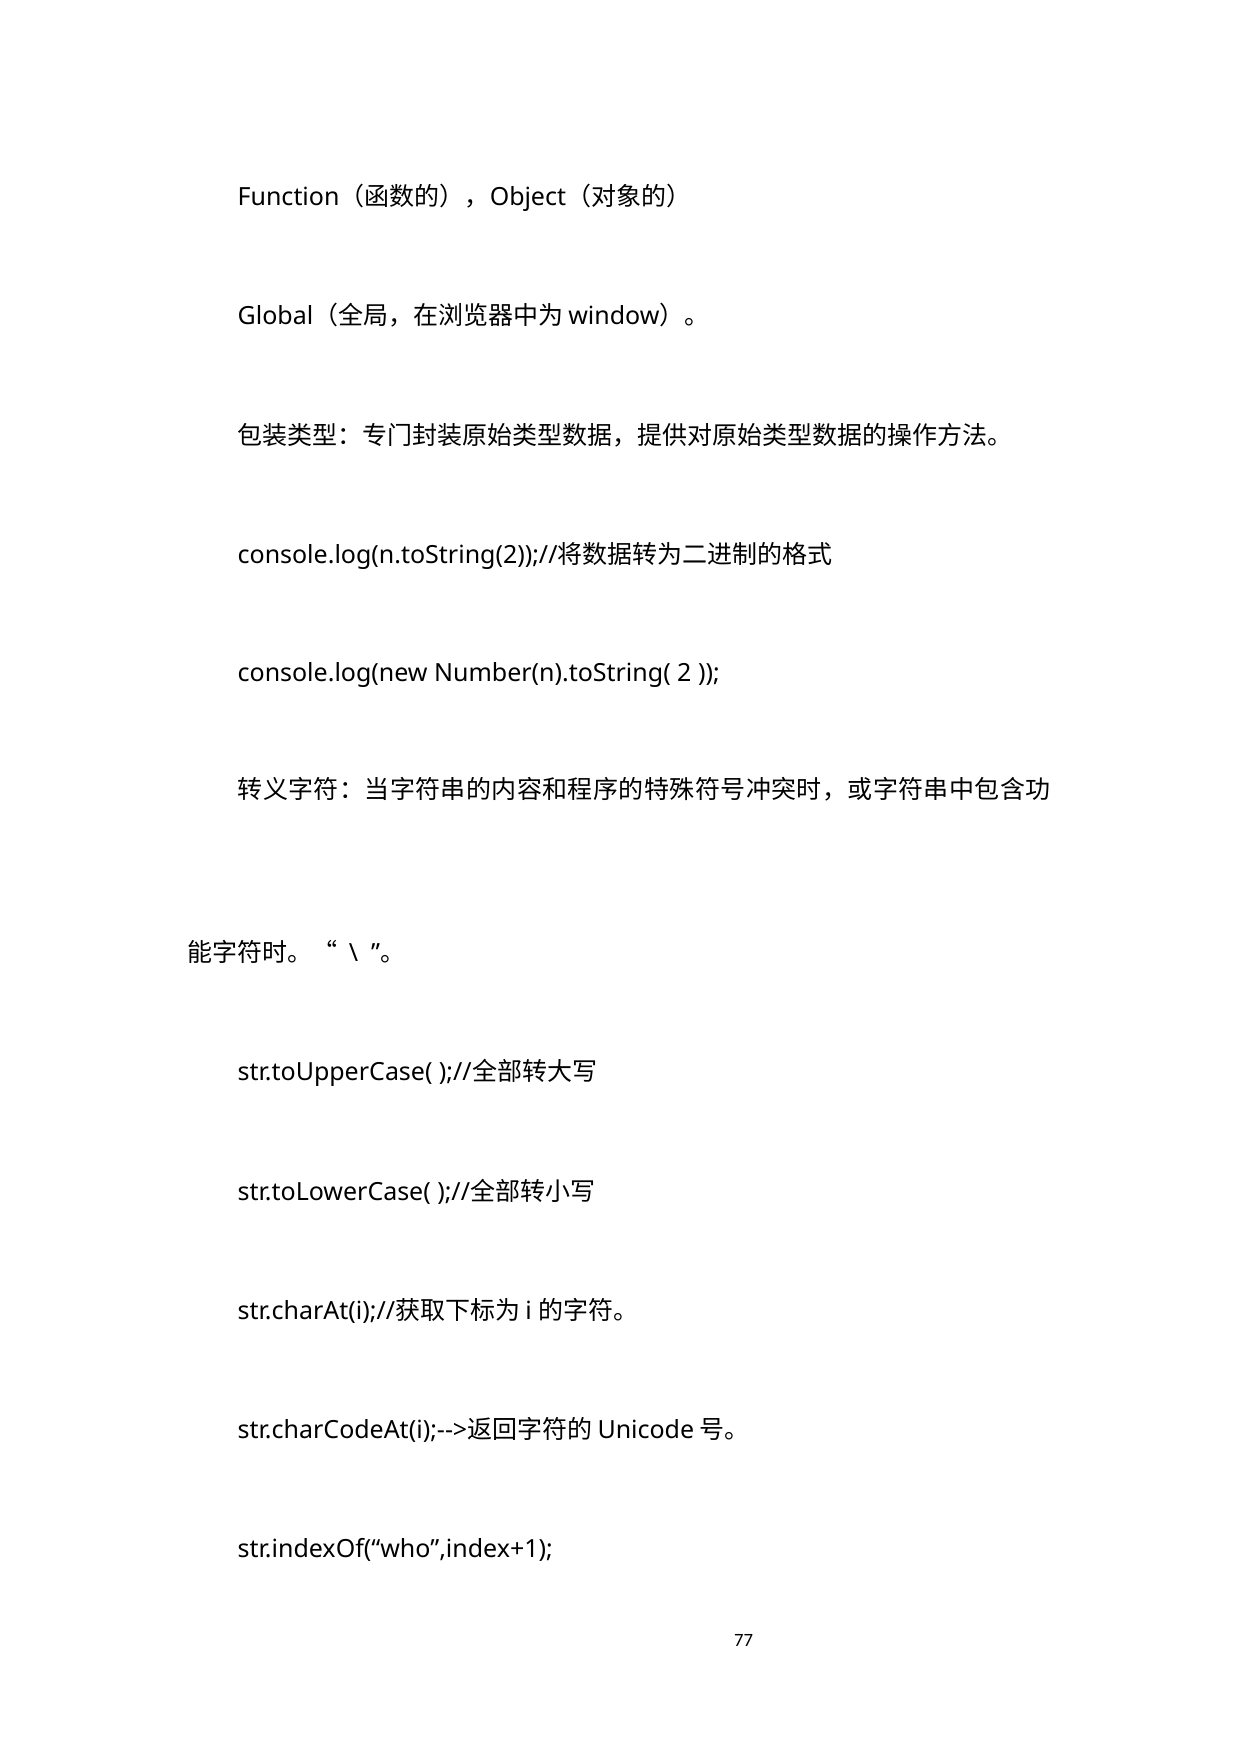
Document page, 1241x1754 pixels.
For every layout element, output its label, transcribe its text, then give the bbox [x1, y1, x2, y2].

text console.log(n.toString(2));//将数据转为二进制的格式 [187, 520, 1053, 585]
text str.charAt(i);//获取下标为i 的字符。 [187, 1276, 1053, 1341]
text 包装类型：专门封装原始类型数据，提供对原始类型数据的操作方法。 [187, 401, 1053, 466]
text console.log(new Number(n).toString( 2 )); [187, 639, 1053, 704]
text str.toLowerCase( );//全部转小写 [187, 1157, 1053, 1222]
text str.charCodeAt(i);-->返回字符的Unicode号。 [187, 1396, 1053, 1461]
text Function（函数的），Object（对象的） [187, 162, 1053, 227]
text str.indexOf(“who”,index+1); [187, 1515, 1053, 1580]
text str.toUpperCase( );//全部转大写 [187, 1037, 1053, 1102]
text Global（全局，在浏览器中为window）。 [187, 281, 1053, 346]
text 转义字符：当字符串的内容和程序的特殊符号冲突时，或字符串中包含功能字符时。“ \ ”。 [187, 756, 1053, 983]
